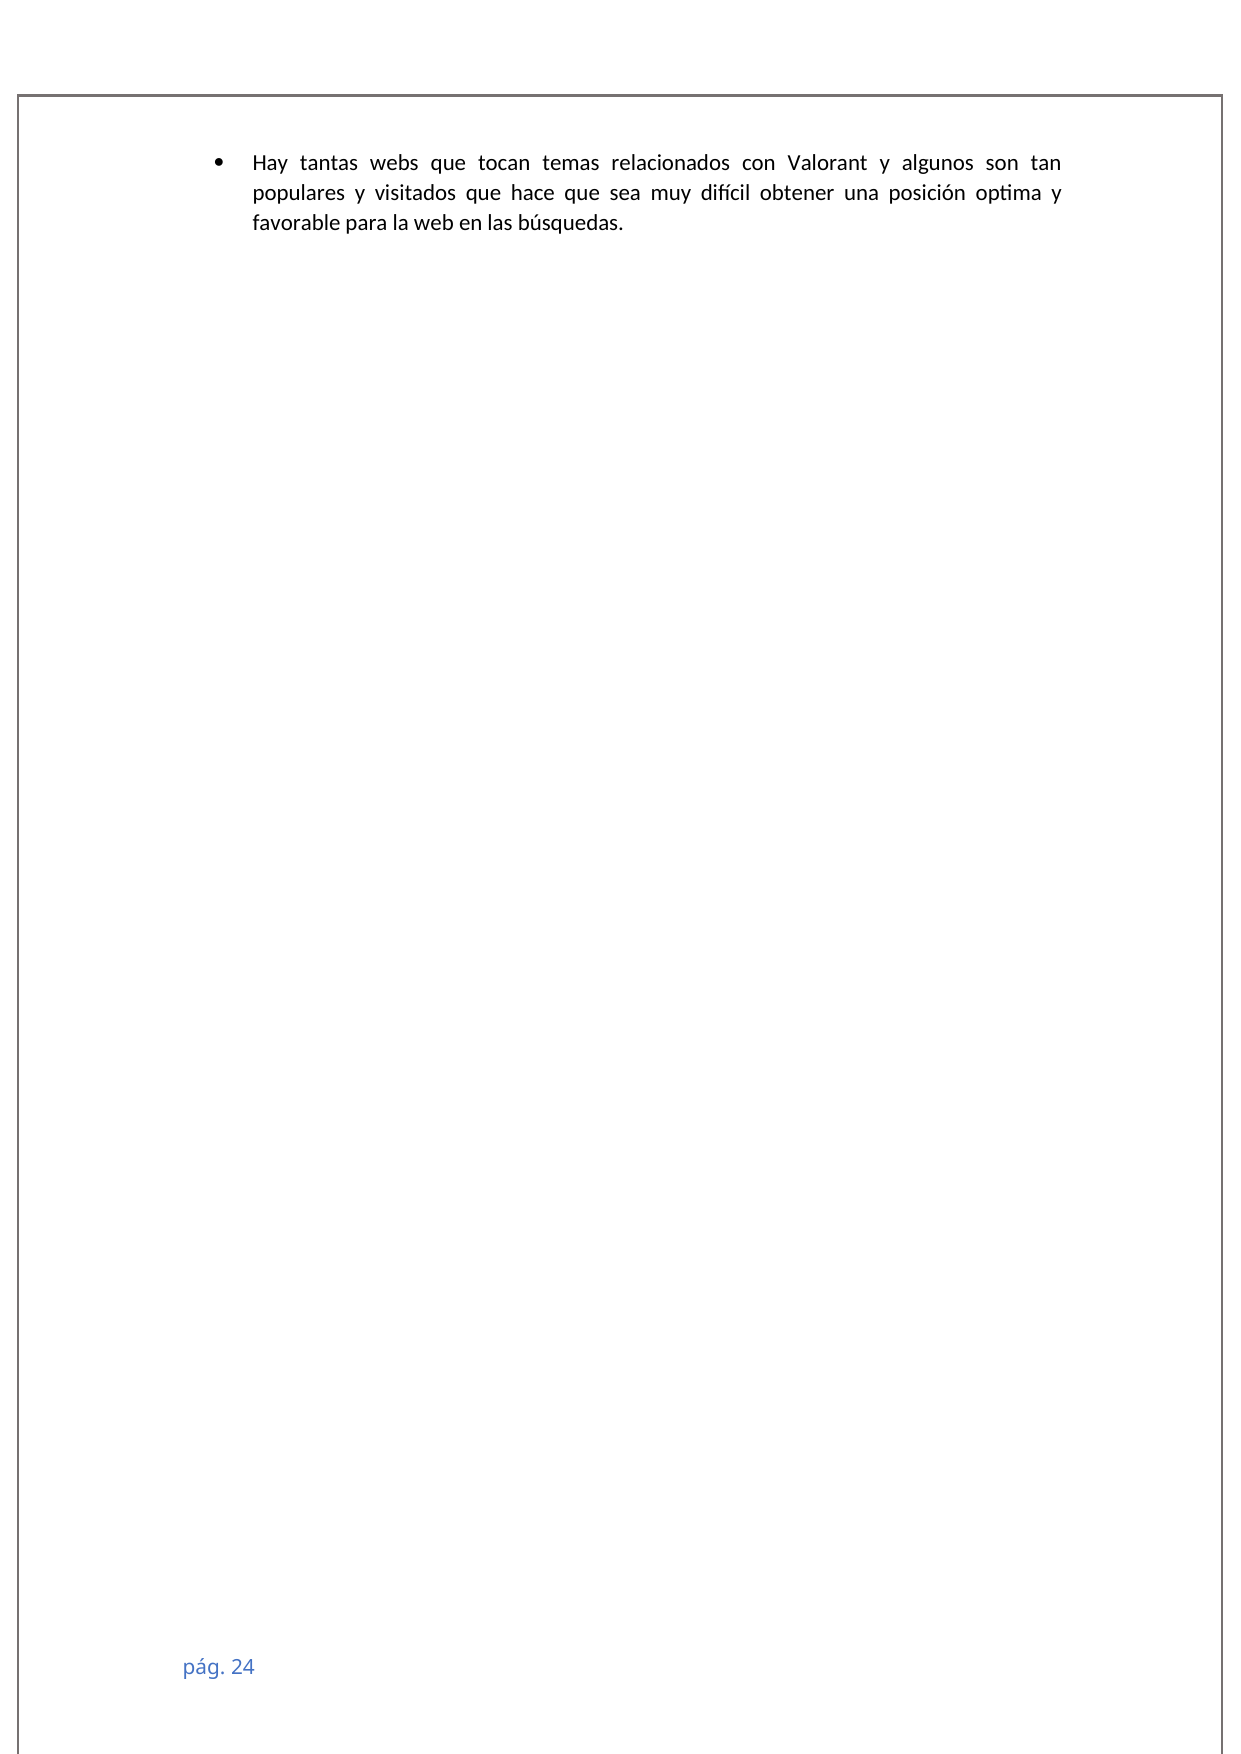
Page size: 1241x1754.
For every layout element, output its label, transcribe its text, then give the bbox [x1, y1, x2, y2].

list Hay tantas webs que tocan temas relacionados con Valorant y algunos son tan populares y visitados que hace que sea muy difícil obtener una posición optima y favorable para la web en las búsquedas. [215, 148, 1063, 236]
